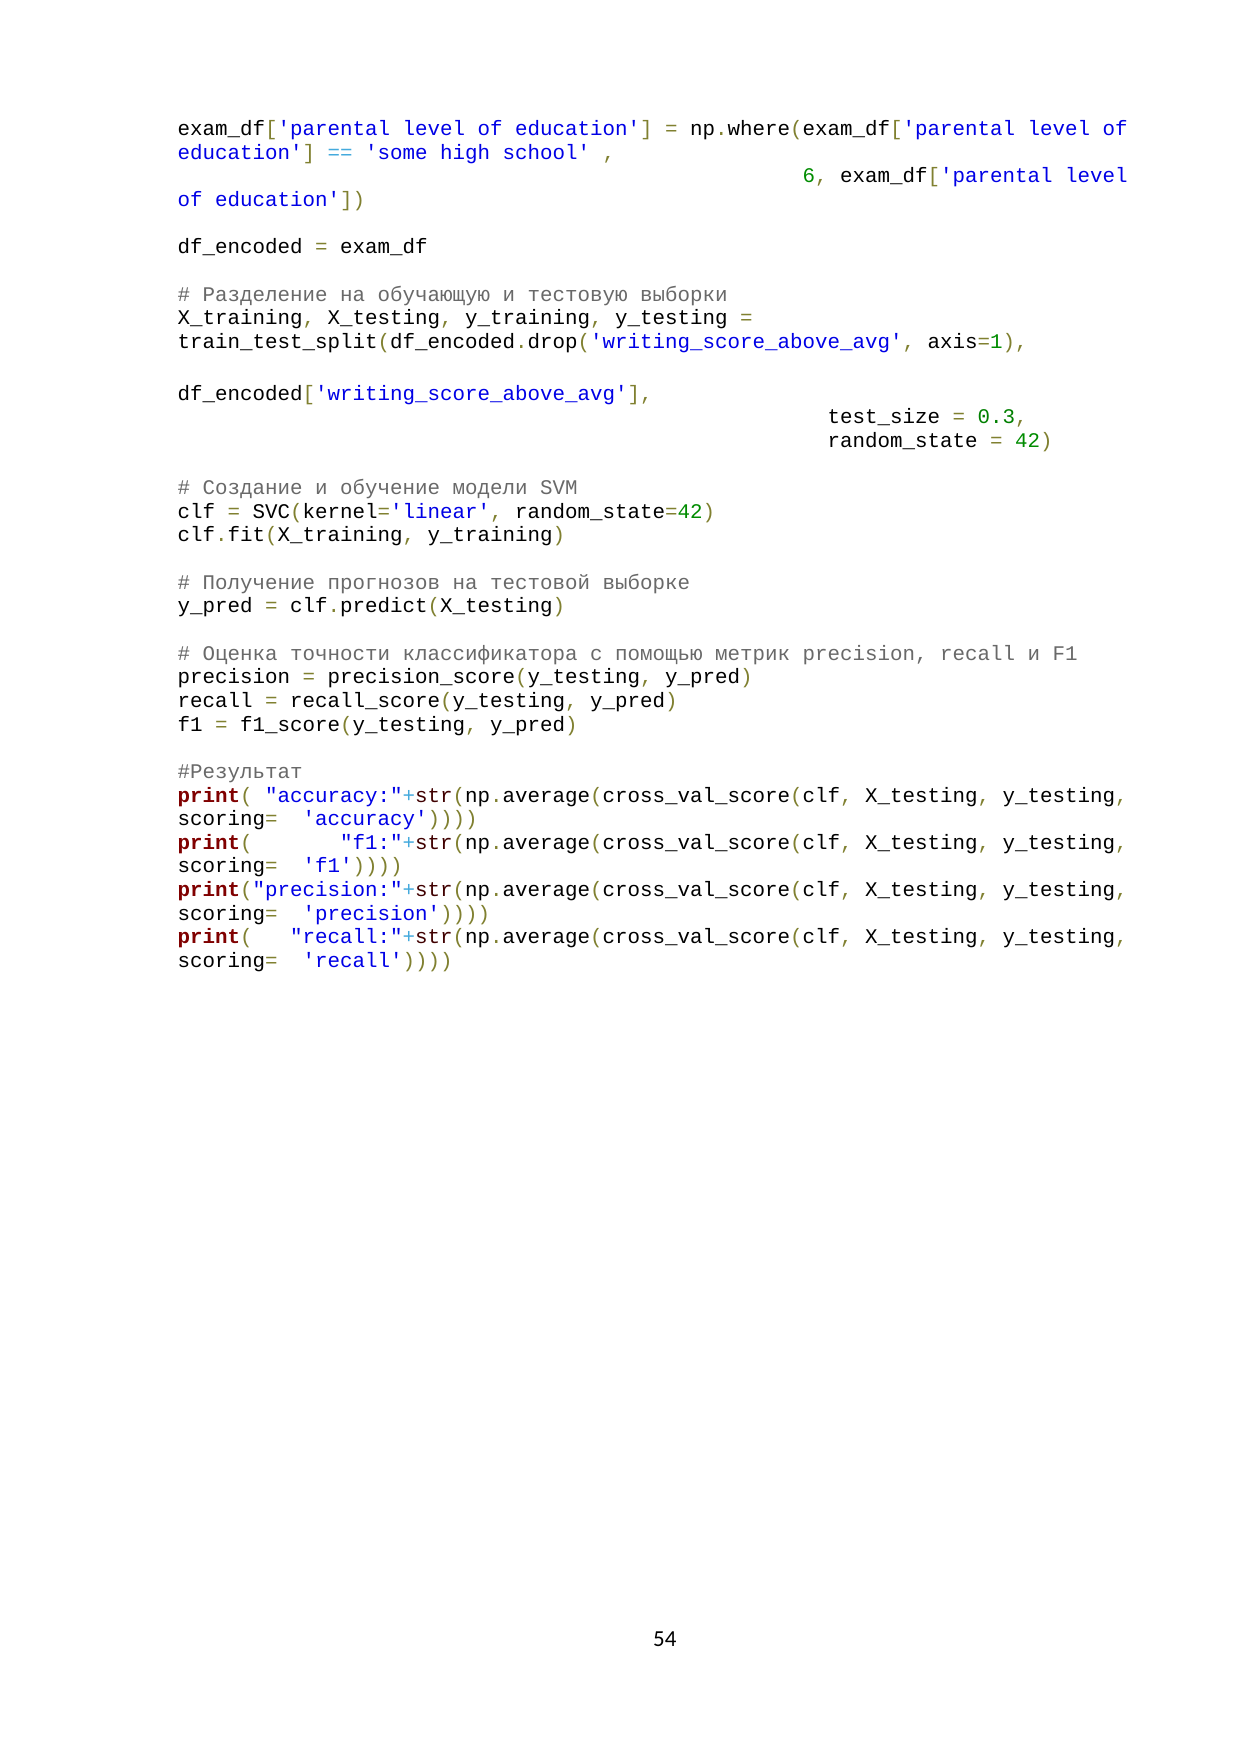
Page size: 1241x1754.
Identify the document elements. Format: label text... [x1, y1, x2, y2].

text random_state = 42) [177, 430, 1152, 453]
text f1 = f1_score(y_testing, y_pred) [177, 714, 1152, 737]
text 6, exam_df['parental level of education']) [177, 165, 1152, 213]
text df_encoded['writing_score_above_avg'], [177, 354, 1152, 406]
text #Результат [177, 761, 1152, 784]
text print("precision:"+str(np.average(cross_val_score(clf, X_testing, y_testing, scoring= 'precision')))) [177, 879, 1152, 926]
text # Оценка точности классификатора с помощью метрик precision, recall и F1 [177, 643, 1152, 666]
text recall = recall_score(y_testing, y_pred) [177, 690, 1152, 714]
text exam_df['parental level of education'] = np.where(exam_df['parental level of education'] == 'some high school' , [177, 118, 1152, 165]
text clf.fit(X_training, y_training) [177, 524, 1152, 548]
text clf = SVC(kernel='linear', random_state=42) [177, 501, 1152, 524]
text # Создание и обучение модели SVM [177, 477, 1152, 501]
text df_encoded = exam_df [177, 236, 1152, 260]
text # Разделение на обучающую и тестовую выборки [177, 284, 1152, 307]
text precision = precision_score(y_testing, y_pred) [177, 666, 1152, 690]
text X_training, X_testing, y_training, y_testing = train_test_split(df_encoded.drop('writing_score_above_avg', axis=1), [177, 307, 1152, 354]
text test_size = 0.3, [177, 406, 1152, 430]
text y_pred = clf.predict(X_testing) [177, 595, 1152, 619]
text print( "f1:"+str(np.average(cross_val_score(clf, X_testing, y_testing, scoring= 'f1')))) [177, 832, 1152, 879]
text # Получение прогнозов на тестовой выборке [177, 572, 1152, 595]
text print( "accuracy:"+str(np.average(cross_val_score(clf, X_testing, y_testing, scoring= 'accuracy')))) [177, 784, 1152, 832]
text print( "recall:"+str(np.average(cross_val_score(clf, X_testing, y_testing, scoring= 'recall')))) [177, 926, 1152, 974]
